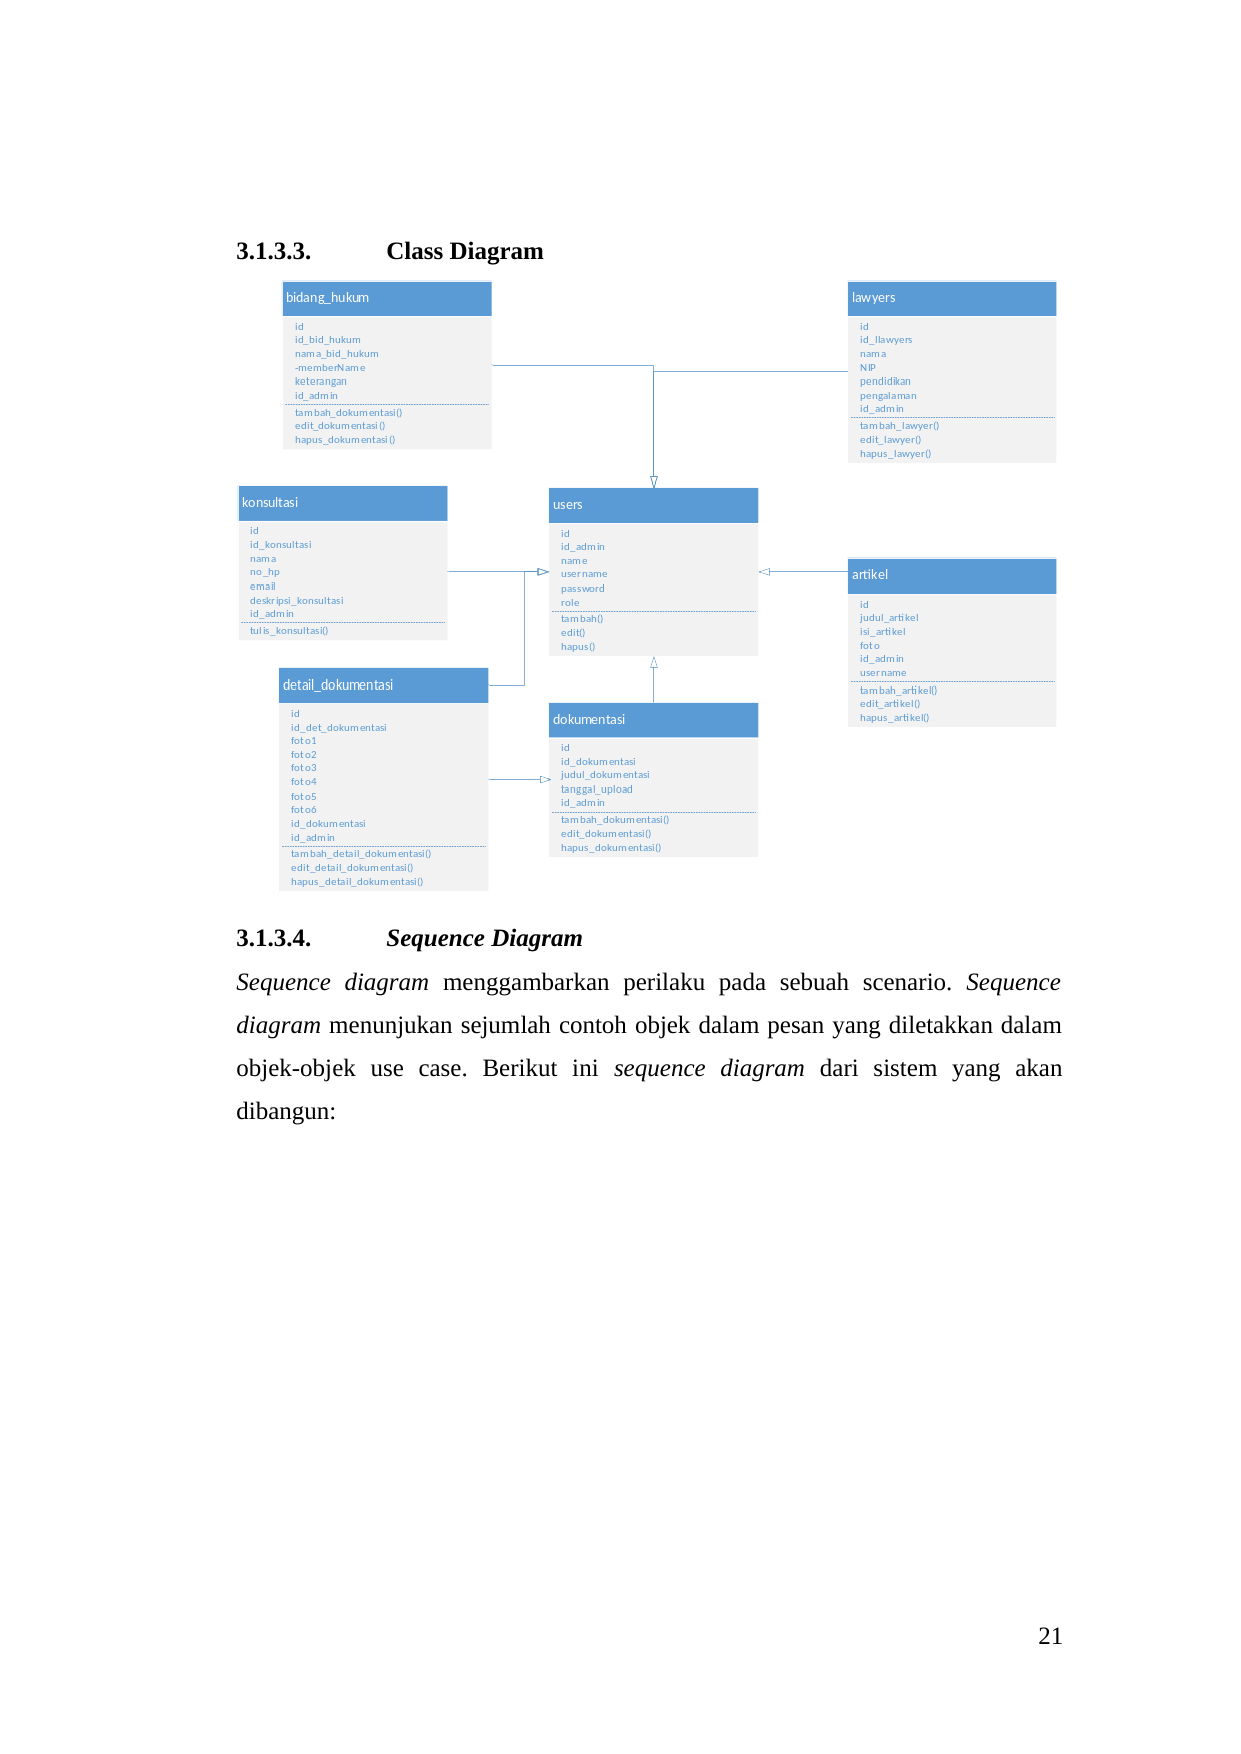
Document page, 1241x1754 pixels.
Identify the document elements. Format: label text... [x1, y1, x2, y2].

text Sequence diagram menggambarkan perilaku pada sebuah scenario. Sequence diagram menunjukan sejumlah contoh objek dalam pesan yang diletakkan dalam objek-objek use case. Berikut ini sequence diagram dari sistem yang akan dibangun: [236, 967, 1063, 1125]
subtitle Sequence Diagram [236, 923, 1063, 952]
subtitle Class Diagram [236, 236, 1063, 265]
